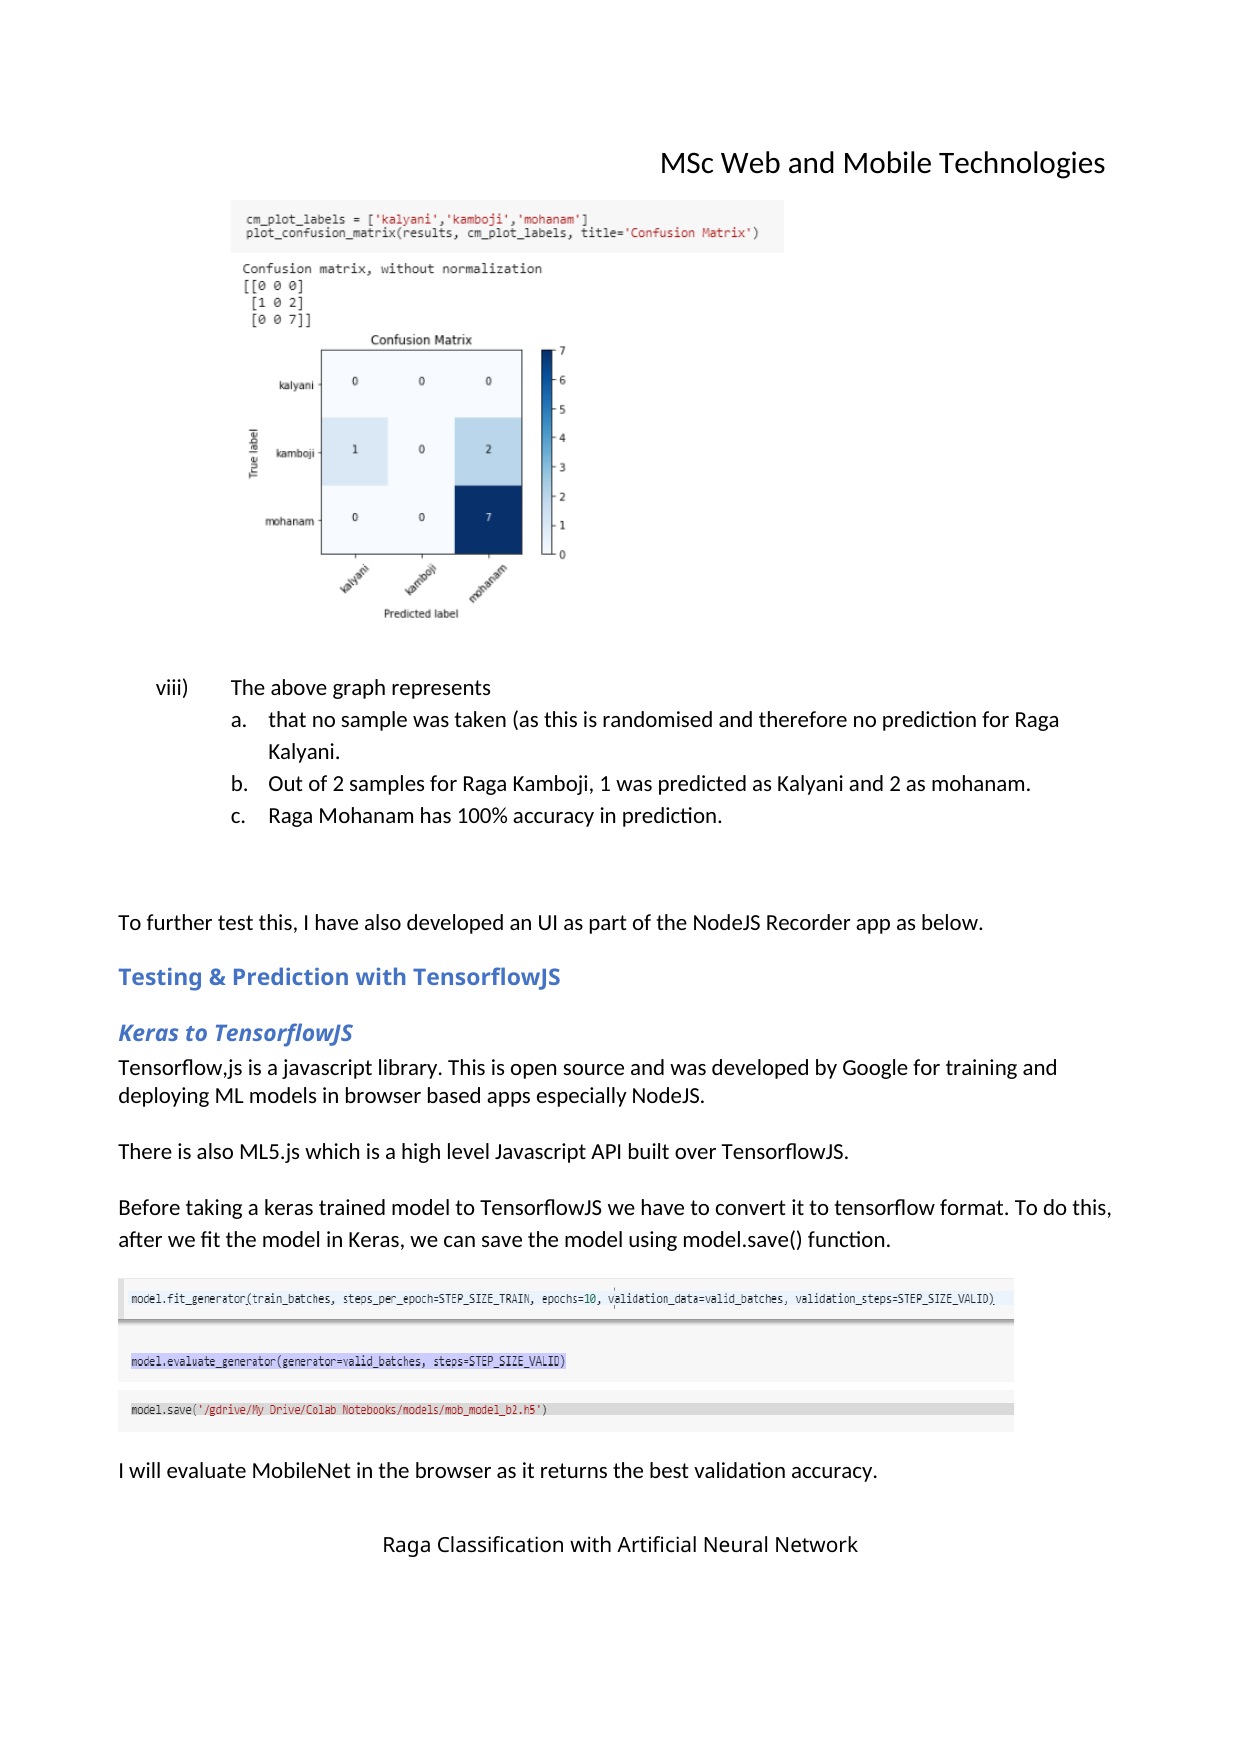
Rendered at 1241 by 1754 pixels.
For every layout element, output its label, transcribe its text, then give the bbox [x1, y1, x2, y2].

text To further test this, I have also developed an UI as part of the NodeJS Recorder app as below. [118, 908, 1122, 936]
list Raga Mohanam has 100% accuracy in prediction. [231, 802, 1122, 829]
list Out of 2 samples for Raga Kamboji, 1 was predicted as Kalyani and 2 as mohanam. [231, 769, 1122, 797]
text I will evaluate MobileNet in the browser as it returns the best validation accuracy. [118, 1456, 1122, 1484]
picture [230, 200, 784, 637]
picture [118, 1278, 1015, 1432]
subtitle Testing & Prediction with TensorflowJS [118, 961, 1122, 992]
subtitle Keras to TensorflowJS [118, 1017, 1122, 1049]
text Tensorflow,js is a javascript library. This is open source and was developed by Google for training and deploying ML models in browser based apps especially NodeJS. [118, 1053, 1122, 1109]
list The above graph represents [156, 673, 1122, 701]
text There is also ML5.js which is a high level Javascript API built over TensorflowJS. [118, 1137, 1122, 1165]
list that no sample was taken (as this is randomised and therefore no prediction for Raga Kalyani. [231, 705, 1122, 765]
text Before taking a keras trained model to TensorflowJS we have to convert it to tensorflow format. To do this, after we fit the model in Keras, we can save the model using model.save() function. [118, 1193, 1122, 1254]
